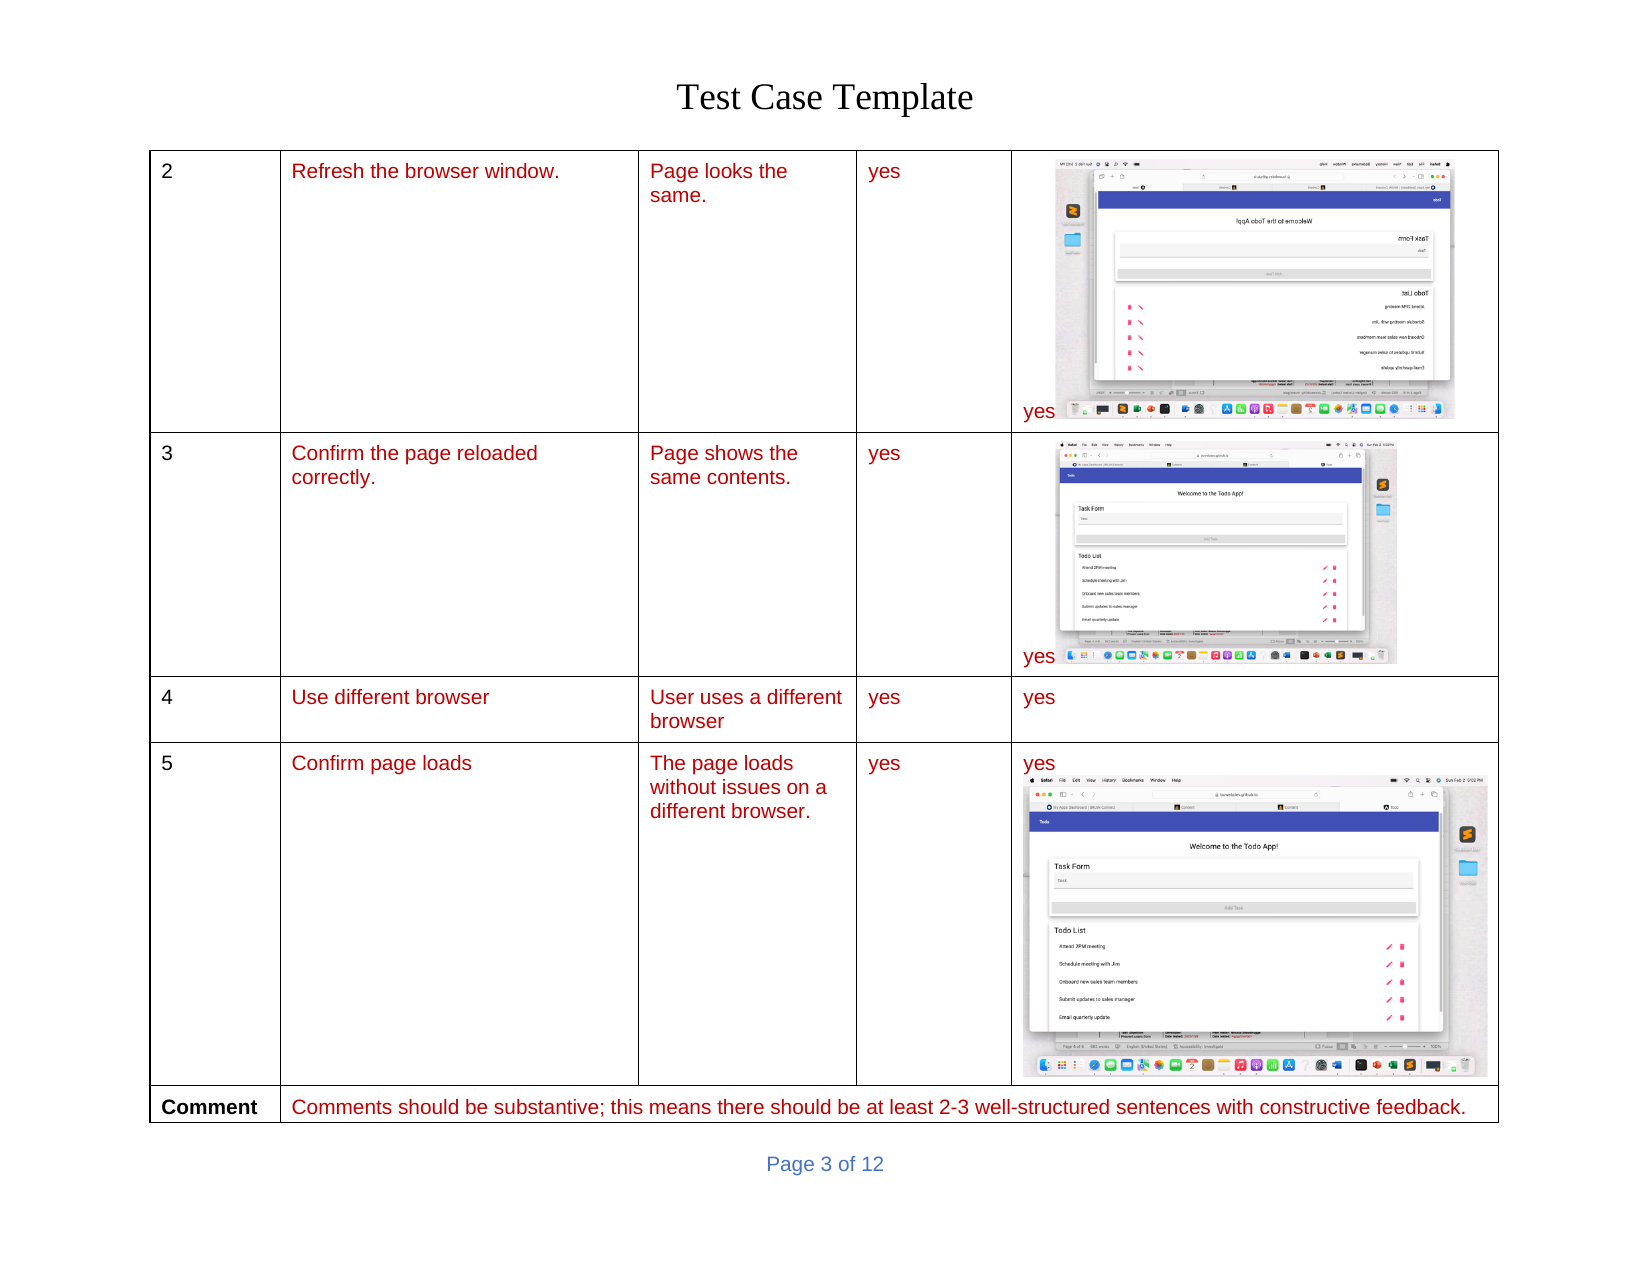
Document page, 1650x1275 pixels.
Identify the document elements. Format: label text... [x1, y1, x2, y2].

table_cell Confirm page loads [281, 743, 638, 1085]
table_cell yes [1012, 433, 1498, 676]
table_cell Comments [151, 1086, 280, 1122]
picture [1055, 159, 1455, 419]
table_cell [281, 1086, 1498, 1122]
table_cell Page shows the same contents. [639, 433, 856, 676]
table_cell yes [857, 743, 1011, 1085]
table_cell yes [857, 433, 1011, 676]
table_cell 4 [151, 677, 280, 742]
table_cell Use different browser [281, 677, 638, 742]
table_cell yes [1012, 151, 1498, 432]
picture [1055, 441, 1398, 664]
table_cell Refresh the browser window. [281, 151, 638, 432]
table_cell 2 [151, 151, 280, 432]
table_cell Confirm the page reloaded correctly. [281, 433, 638, 676]
table_cell 3 [151, 433, 280, 676]
picture [1023, 775, 1488, 1077]
table_cell yes [857, 677, 1011, 742]
table_cell Page looks the same. [639, 151, 856, 432]
table_cell yes [1012, 677, 1498, 742]
table_cell 5 [151, 743, 280, 1085]
table_cell yes [857, 151, 1011, 432]
table_cell yes [1012, 743, 1498, 1085]
table_cell The page loads without issues on a different browser. [639, 743, 856, 1085]
table_cell User uses a different browser [639, 677, 856, 742]
